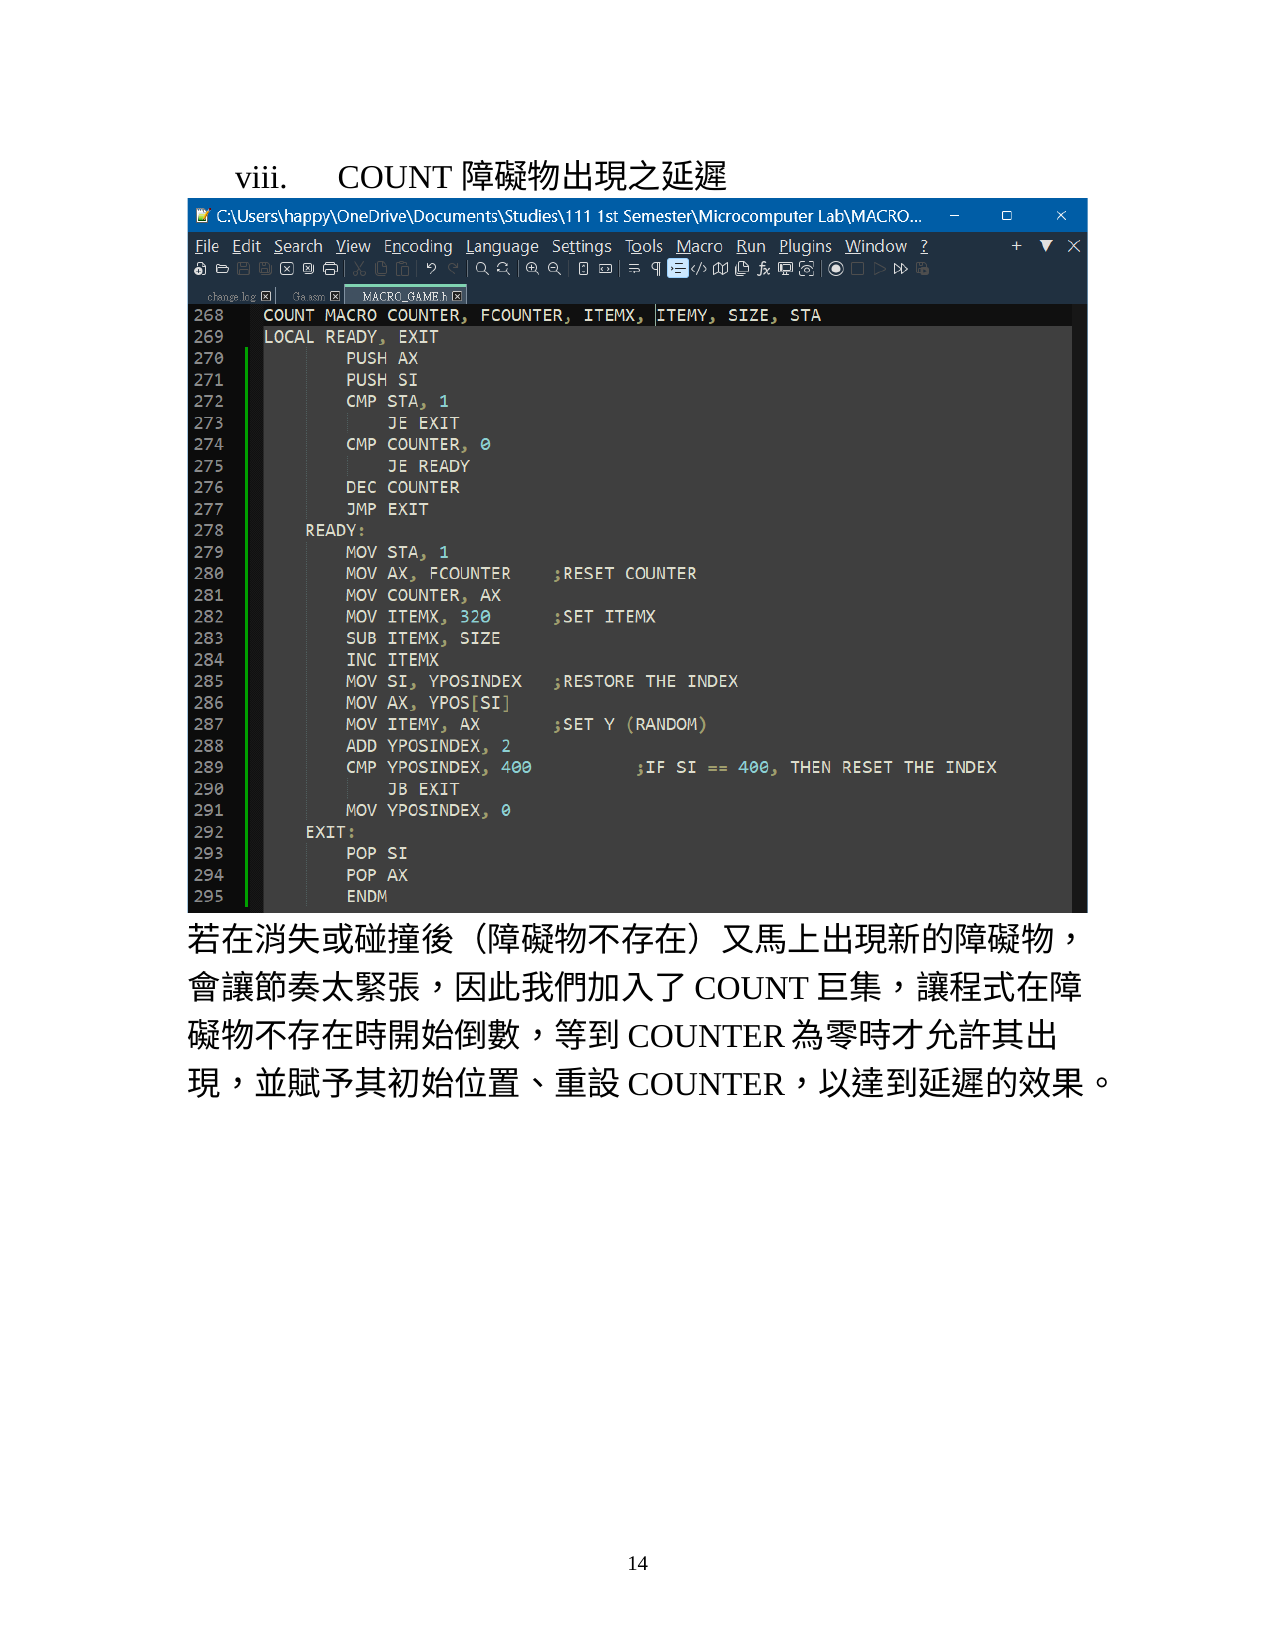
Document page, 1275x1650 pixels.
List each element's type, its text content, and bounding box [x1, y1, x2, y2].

list COUNT 障礙物出現之延遲 [287, 150, 1087, 198]
picture [187, 198, 1088, 913]
text 若在消失或碰撞後（障礙物不存在）又馬上出現新的障礙物，會讓節奏太緊張，因此我們加入了COUNT巨集，讓程式在障礙物不存在時開始倒數，等到COUNTER為零時才允許其出現，並賦予其初始位置、重設COUNTER，以達到延遲的效果。 [187, 913, 1087, 1105]
